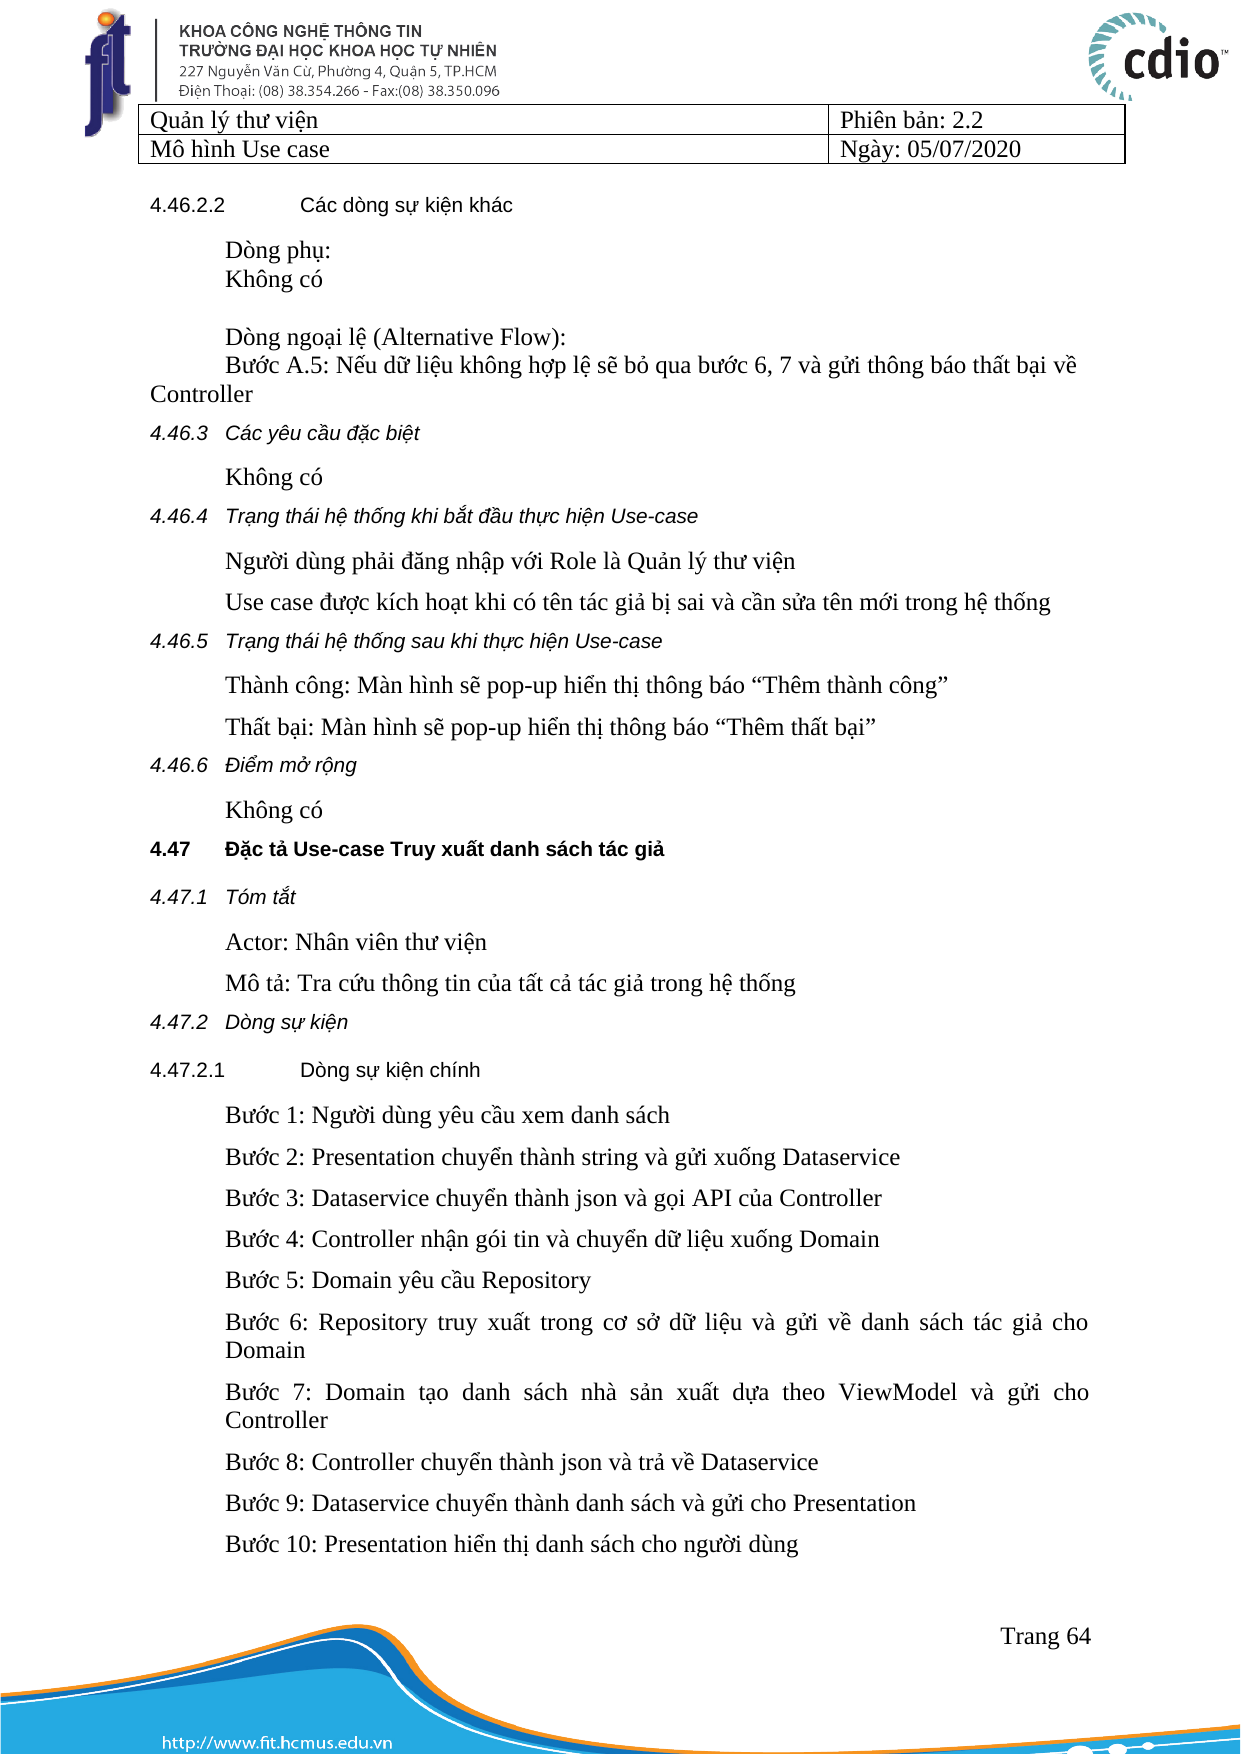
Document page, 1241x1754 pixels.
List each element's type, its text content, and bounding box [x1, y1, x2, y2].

text Không có [225, 462, 1090, 491]
subtitle Dòng sự kiện chính [150, 1058, 1090, 1082]
text Không có [150, 264, 1090, 293]
subtitle Các dòng sự kiện khác [150, 193, 1090, 217]
text Mô tả: Tra cứu thông tin của tất cả tác giả trong hệ thống [225, 968, 1090, 997]
picture [829, 135, 1124, 161]
picture [139, 105, 828, 134]
subtitle Điểm mở rộng [150, 753, 1090, 777]
subtitle Trạng thái hệ thống sau khi thực hiện Use-case [150, 628, 1090, 652]
text Bước 4: Controller nhận gói tin và chuyển dữ liệu xuống Domain [225, 1224, 1090, 1253]
text Bước 10: Presentation hiển thị danh sách cho người dùng [225, 1529, 1090, 1558]
text Thành công: Màn hình sẽ pop-up hiển thị thông báo “Thêm thành công” [225, 671, 1090, 699]
text Bước 6: Repository truy xuất trong cơ sở dữ liệu và gửi về danh sách tác giả cho Domain [225, 1307, 1090, 1364]
picture [0, 1621, 1241, 1754]
subtitle Các yêu cầu đặc biệt [150, 420, 1090, 444]
text Người dùng phải đăng nhập với Role là Quản lý thư viện [225, 546, 1090, 575]
text Dòng phụ: [150, 235, 1090, 264]
text Bước 5: Domain yêu cầu Repository [225, 1265, 1090, 1294]
picture [139, 135, 828, 161]
subtitle Dòng sự kiện [150, 1010, 1090, 1034]
text Không có [225, 795, 1090, 824]
picture [61, 1, 1241, 161]
text Thất bại: Màn hình sẽ pop-up hiển thị thông báo “Thêm thất bại” [225, 712, 1090, 741]
picture [829, 105, 1124, 134]
text Bước 7: Domain tạo danh sách nhà sản xuất dựa theo ViewModel và gửi cho Controller [225, 1377, 1090, 1434]
subtitle Tóm tắt [150, 885, 1090, 909]
text Bước 3: Dataservice chuyển thành json và gọi API của Controller [225, 1183, 1090, 1212]
text Bước 1: Người dùng yêu cầu xem danh sách [225, 1100, 1090, 1129]
text Bước 9: Dataservice chuyển thành danh sách và gửi cho Presentation [225, 1488, 1090, 1517]
text Bước A.5: Nếu dữ liệu không hợp lệ sẽ bỏ qua bước 6, 7 và gửi thông báo thất bại về Controller [150, 350, 1090, 408]
text Bước 2: Presentation chuyển thành string và gửi xuống Dataservice [225, 1142, 1090, 1170]
text Actor: Nhân viên thư viện [225, 927, 1090, 956]
text Bước 8: Controller chuyển thành json và trả về Dataservice [225, 1447, 1090, 1475]
subtitle Trạng thái hệ thống khi bắt đầu thực hiện Use-case [150, 504, 1090, 528]
subtitle Đặc tả Use-case Truy xuất danh sách tác giả [150, 837, 1090, 861]
text Dòng ngoại lệ (Alternative Flow): [150, 322, 1090, 350]
text Use case được kích hoạt khi có tên tác giả bị sai và cần sửa tên mới trong hệ thống [225, 587, 1090, 616]
